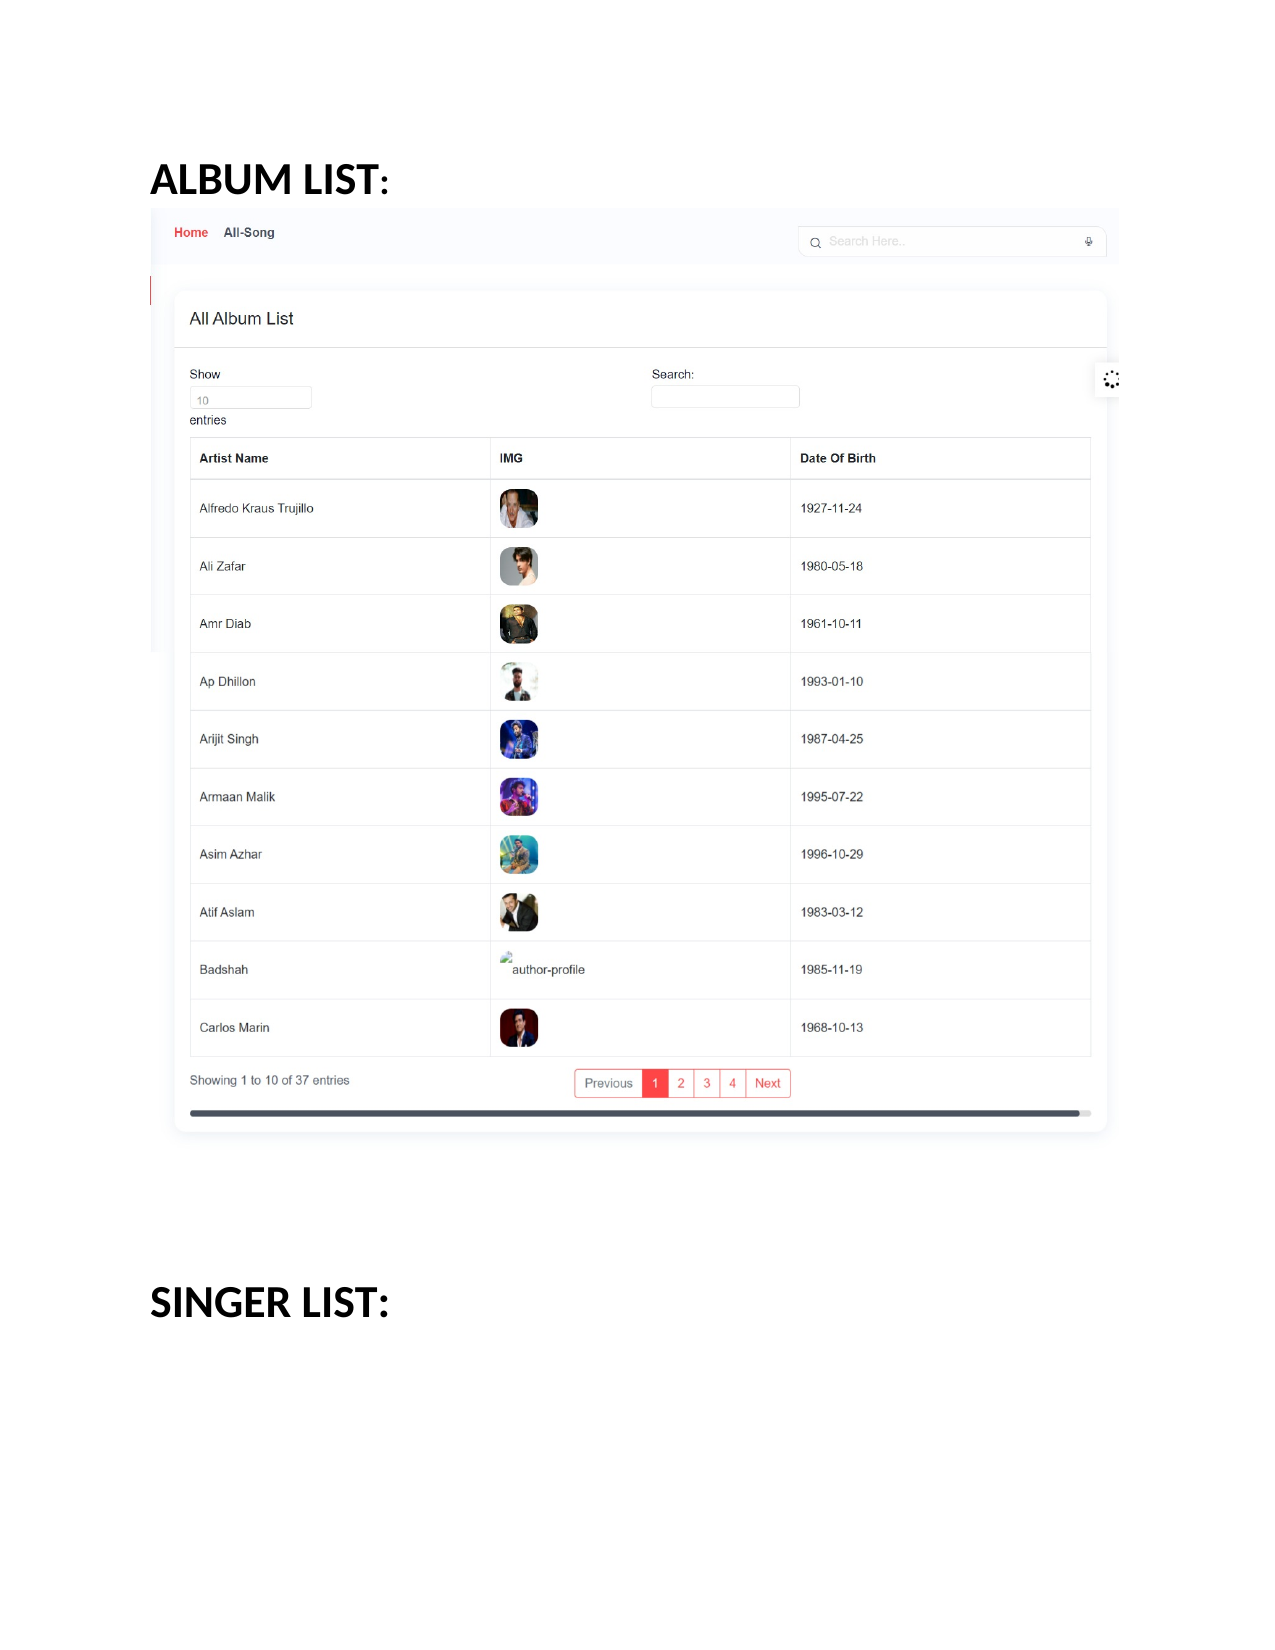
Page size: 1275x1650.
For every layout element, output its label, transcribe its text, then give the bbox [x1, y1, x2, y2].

text SINGER LIST: [150, 1272, 1125, 1328]
picture [150, 208, 1119, 1177]
